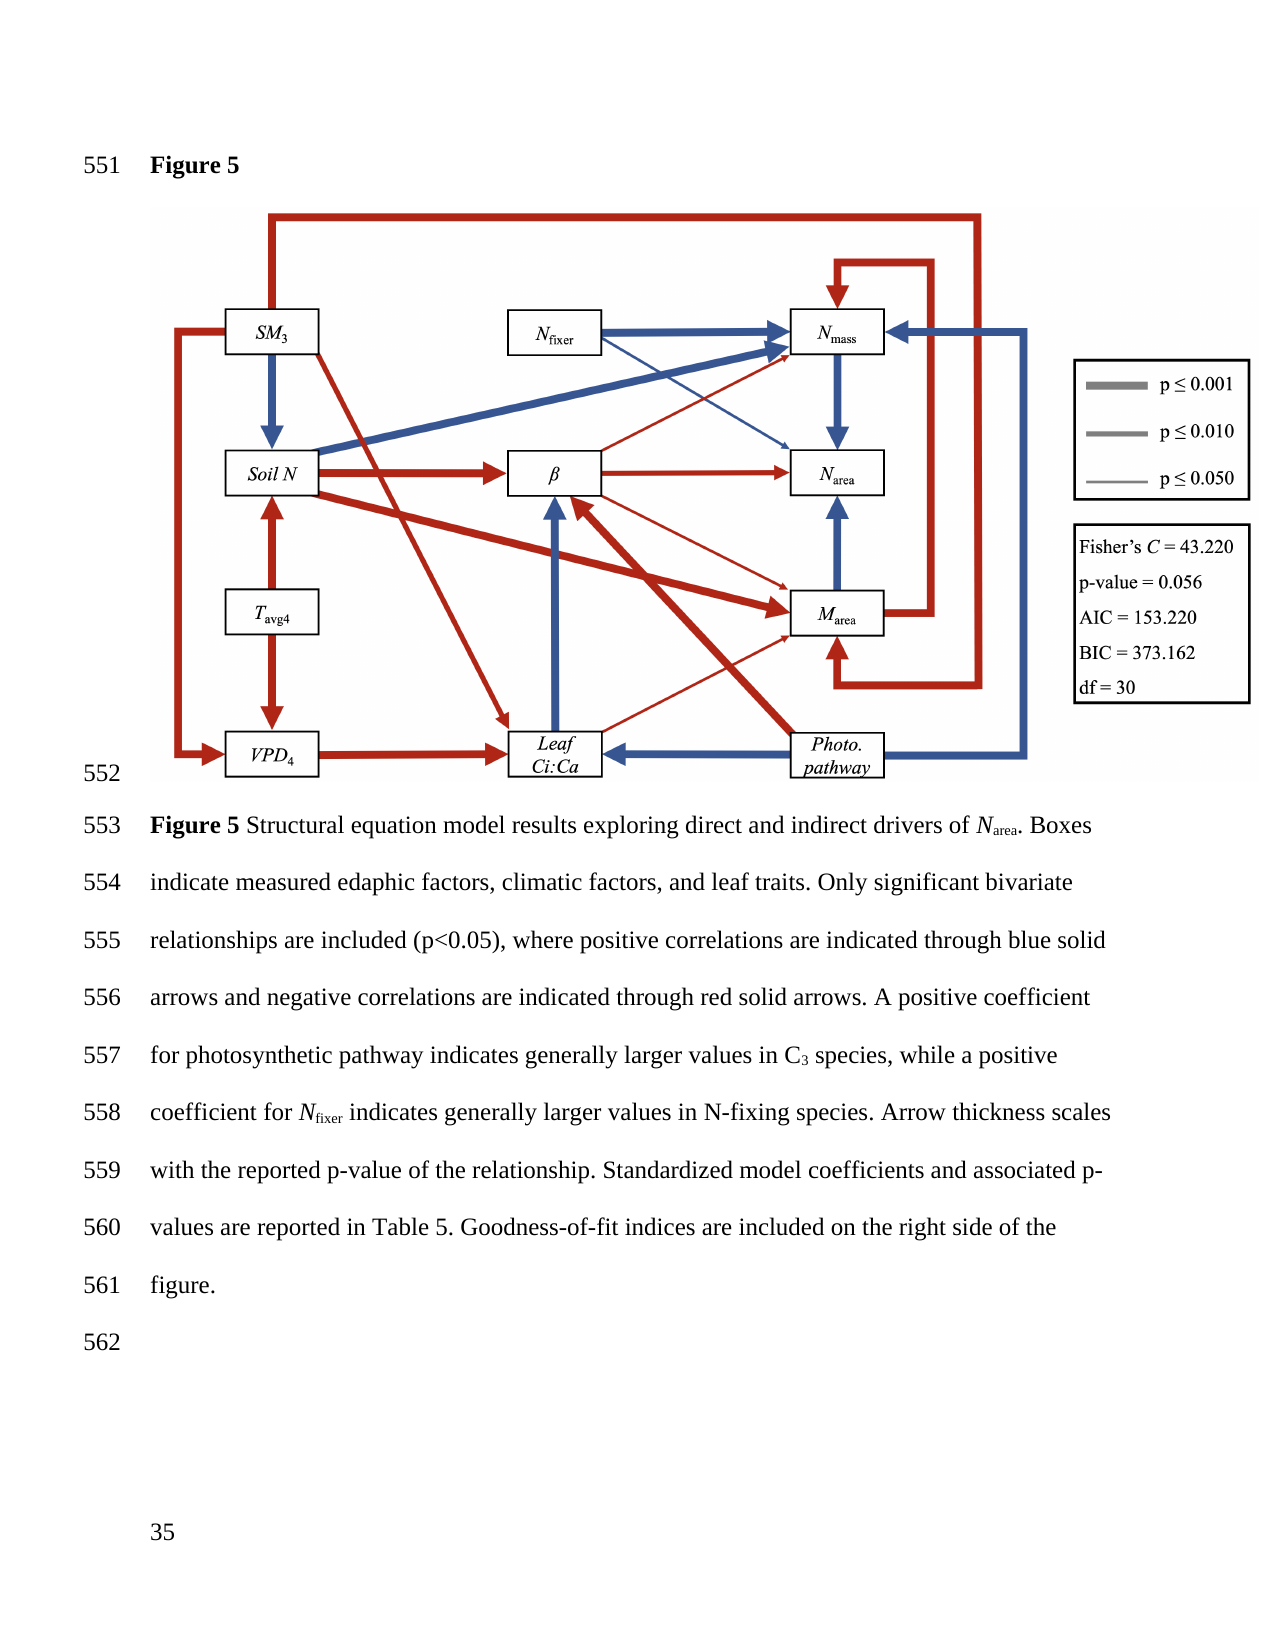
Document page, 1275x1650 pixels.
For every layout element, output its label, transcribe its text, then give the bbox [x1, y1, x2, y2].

picture [150, 207, 1259, 782]
text Figure 5 Structural equation model results exploring direct and indirect drivers of Narea. Boxes indicate measured edaphic factors, climatic factors, and leaf traits. Only significant bivariate relationships are included (p<0.05), where positive correlations are indicated through blue solid arrows and negative correlations are indicated through red solid arrows. A positive coefficient for photosynthetic pathway indicates generally larger values in C3 species, while a positive coefficient for Nfixer indicates generally larger values in N-fixing species. Arrow thickness scales with the reported p-value of the relationship. Standardized model coefficients and associated p-values are reported in Table 5. Goodness-of-fit indices are included on the right side of the figure. [150, 810, 1125, 1299]
text Figure 5 [150, 150, 1125, 179]
